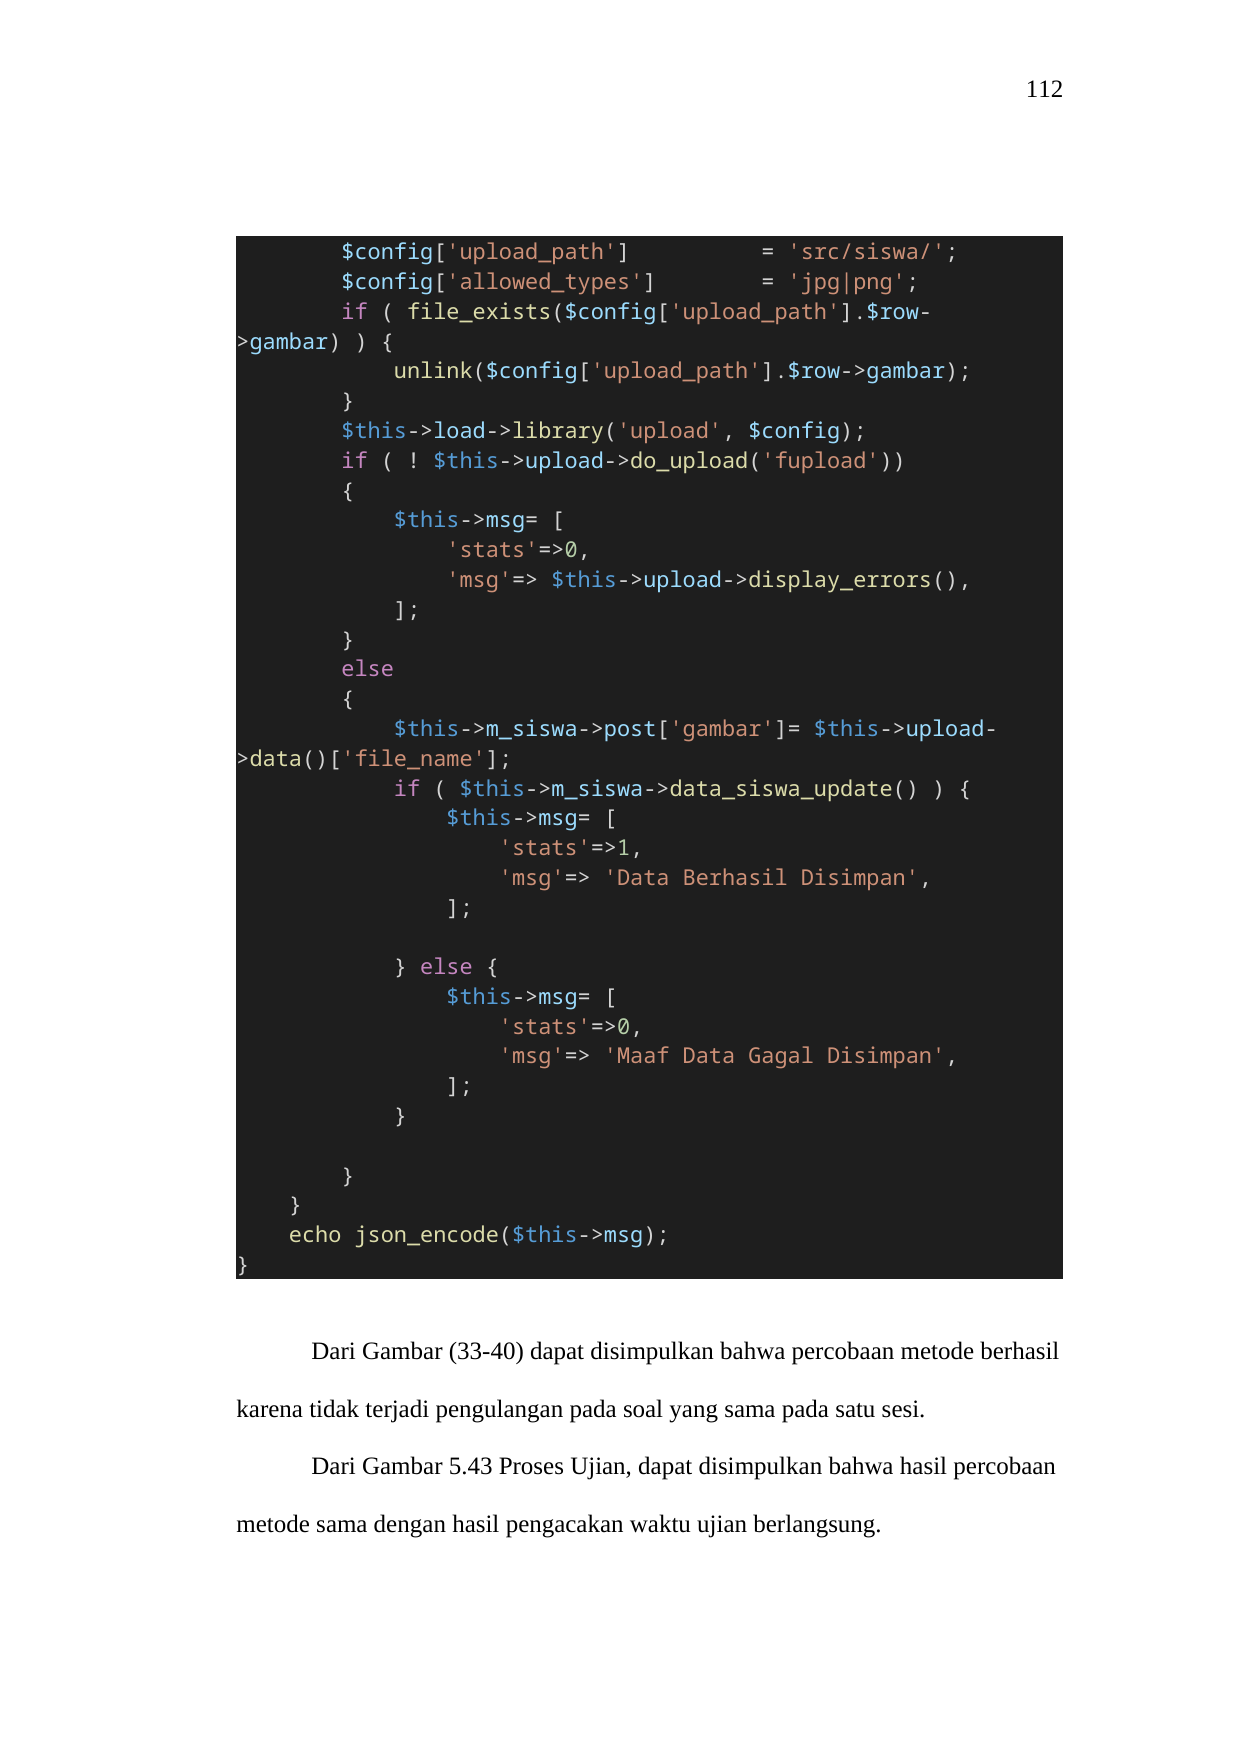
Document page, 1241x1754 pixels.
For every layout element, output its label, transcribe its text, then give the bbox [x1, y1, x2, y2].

text $this->load->library('upload', $config); [236, 415, 1063, 445]
text 'msg'=> $this->upload->display_errors(), [236, 564, 1063, 594]
text ]; [236, 1070, 1063, 1100]
text { [236, 474, 1063, 504]
text else [236, 653, 1063, 683]
text ]; [236, 594, 1063, 623]
text } else { [236, 951, 1063, 981]
text if ( ! $this->upload->do_upload('fupload')) [236, 445, 1063, 474]
text $this->msg= [ [236, 504, 1063, 534]
text 'msg'=> 'Maaf Data Gagal Disimpan', [236, 1041, 1063, 1070]
text } [236, 1159, 1063, 1189]
text Dari Gambar (33-40) dapat disimpulkan bahwa percobaan metode berhasil karena tidak terjadi pengulangan pada soal yang sama pada satu sesi. [236, 1336, 1063, 1422]
text 'msg'=> 'Data Berhasil Disimpan', [236, 862, 1063, 892]
text $this->m_siswa->post['gambar']= $this->upload->data()['file_name']; [236, 713, 1063, 772]
text Dari Gambar 5.43 Proses Ujian, dapat disimpulkan bahwa hasil percobaan metode sama dengan hasil pengacakan waktu ujian berlangsung. [236, 1451, 1063, 1537]
text unlink($config['upload_path'].$row->gambar); [236, 355, 1063, 385]
text $config['upload_path'] = 'src/siswa/'; [236, 236, 1063, 266]
text 'stats'=>0, [236, 1011, 1063, 1041]
text } [236, 1100, 1063, 1130]
text $this->msg= [ [236, 981, 1063, 1011]
text $this->msg= [ [236, 802, 1063, 832]
text 'stats'=>1, [236, 832, 1063, 862]
text if ( file_exists($config['upload_path'].$row->gambar) ) { [236, 296, 1063, 355]
text 'stats'=>0, [236, 534, 1063, 564]
text $config['allowed_types'] = 'jpg|png'; [236, 266, 1063, 296]
text { [236, 683, 1063, 713]
text echo json_encode($this->msg); [236, 1219, 1063, 1249]
text } [236, 623, 1063, 653]
text if ( $this->m_siswa->data_siswa_update() ) { [236, 772, 1063, 802]
text } [236, 1189, 1063, 1219]
text } [236, 385, 1063, 415]
text } [236, 1249, 1063, 1279]
text ]; [236, 892, 1063, 921]
